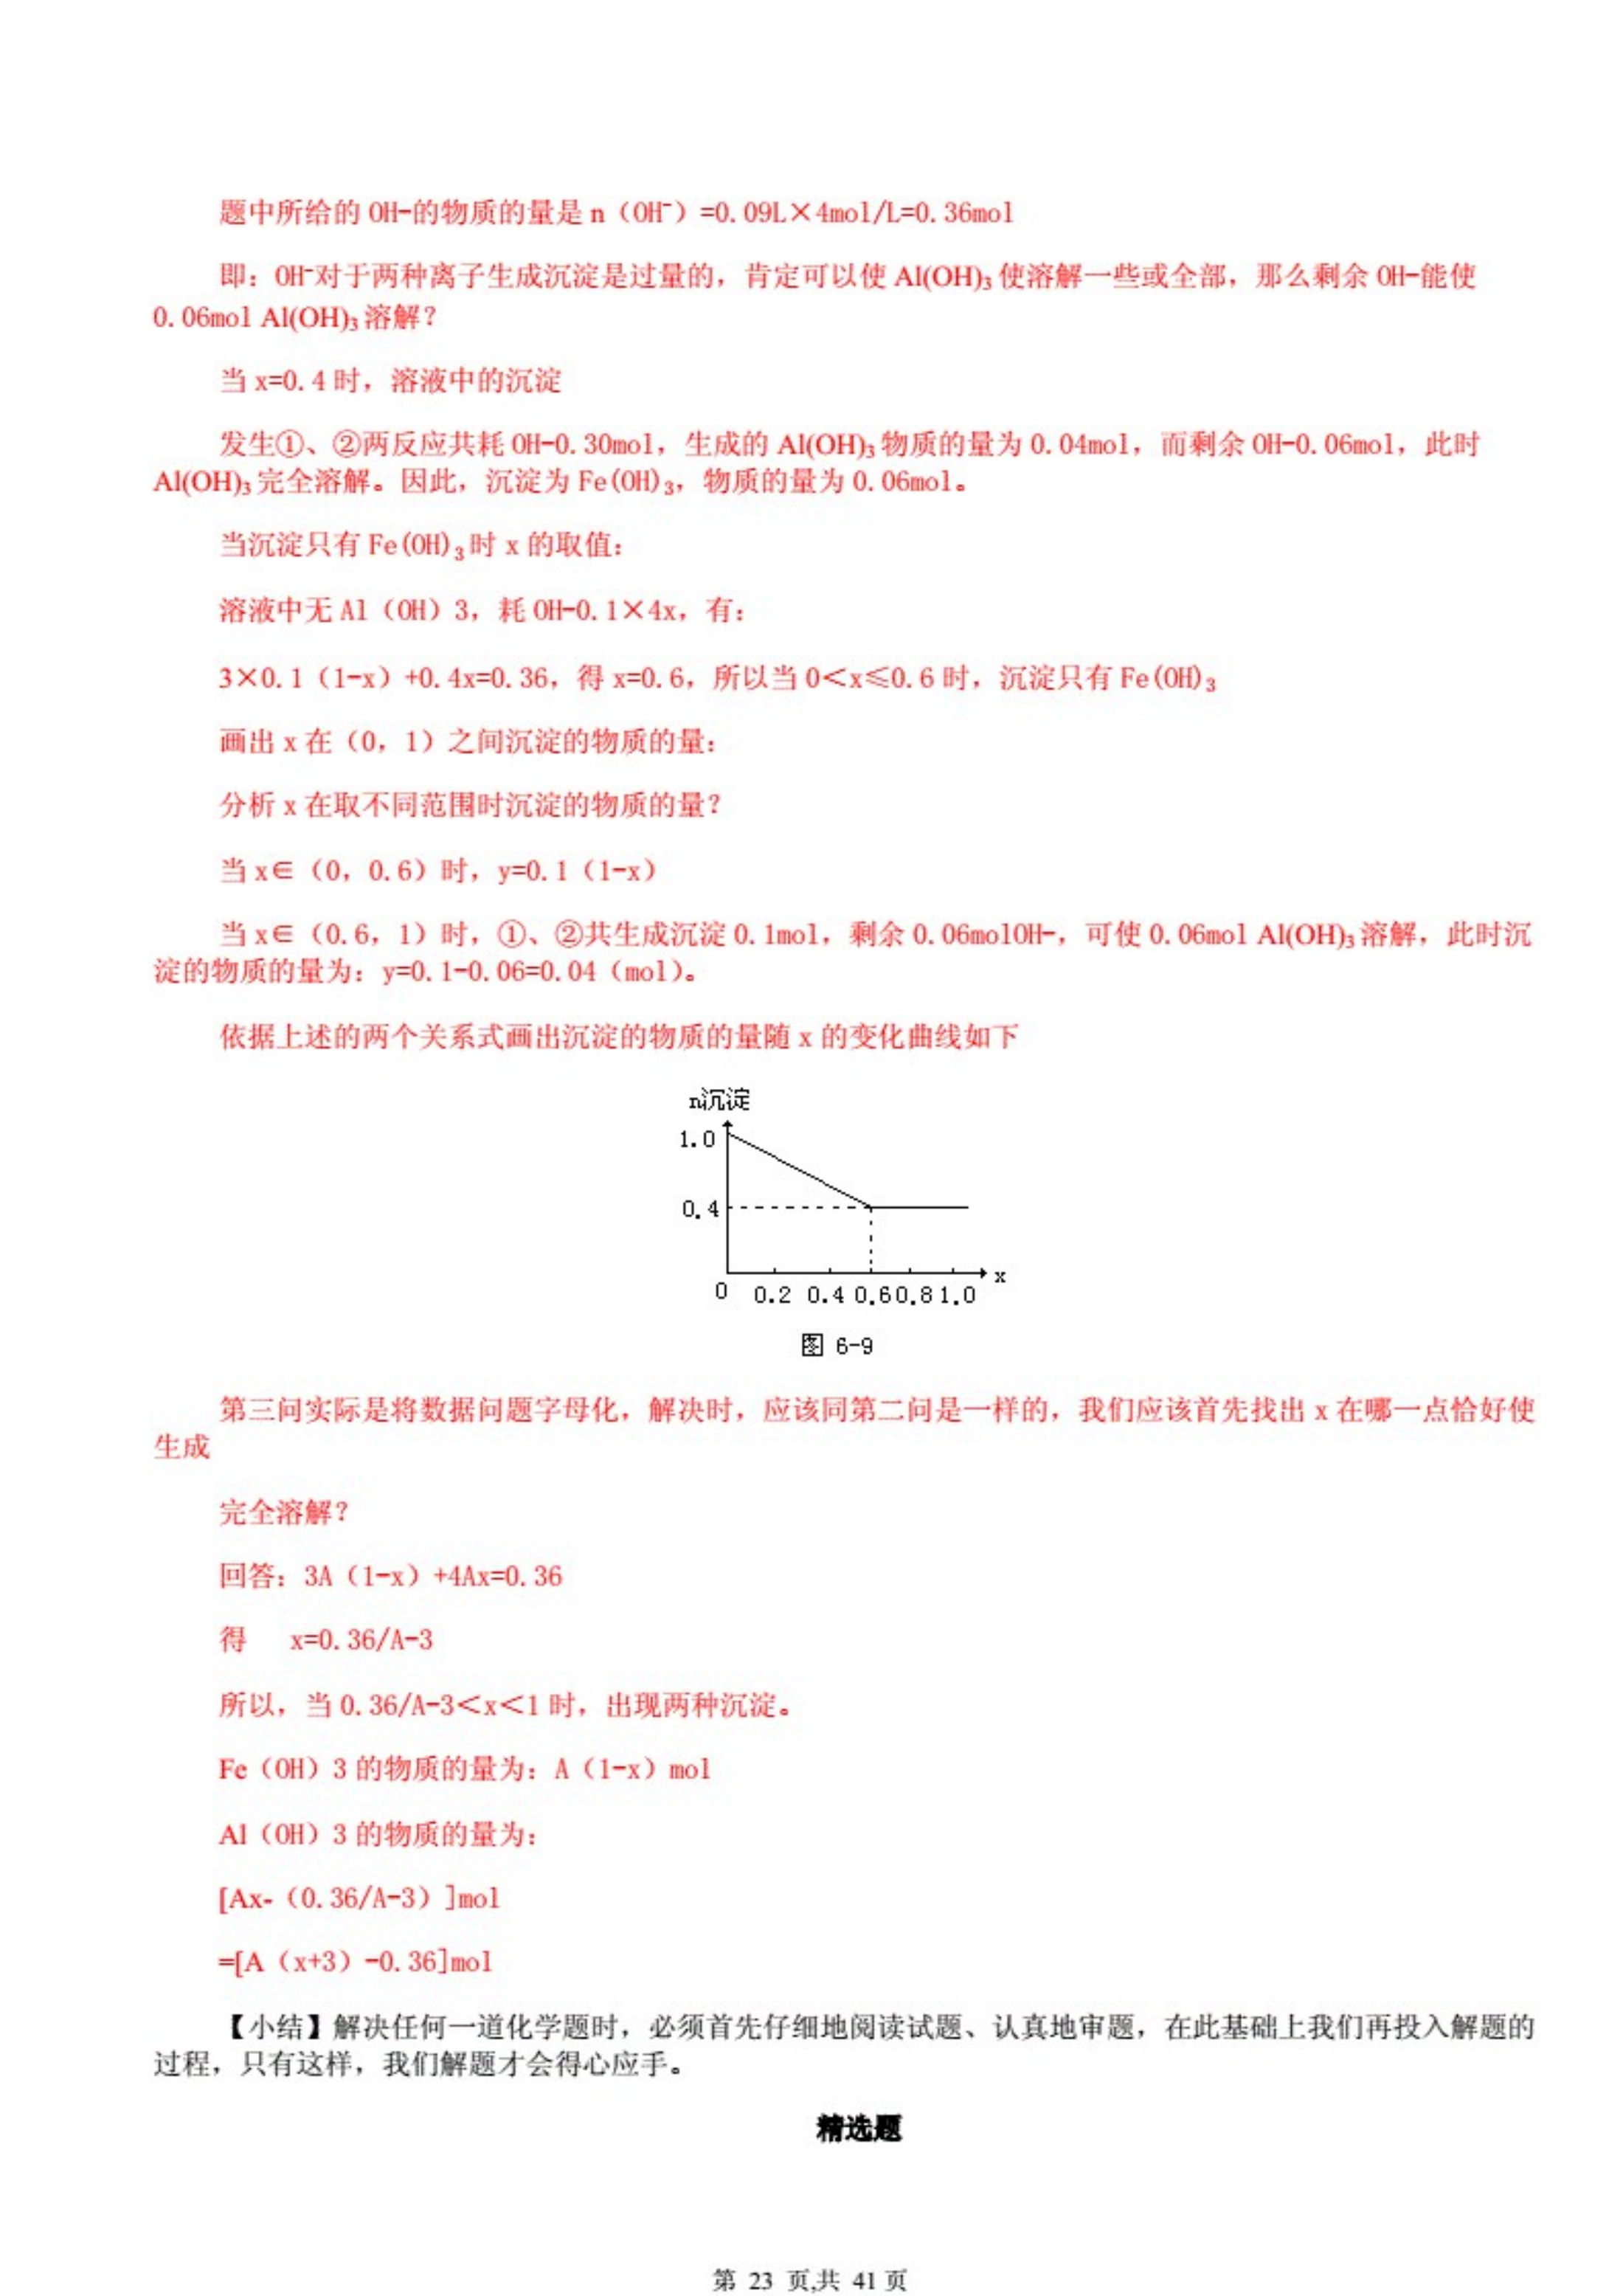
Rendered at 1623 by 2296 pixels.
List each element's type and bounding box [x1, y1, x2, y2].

picture [149, 196, 1541, 2296]
